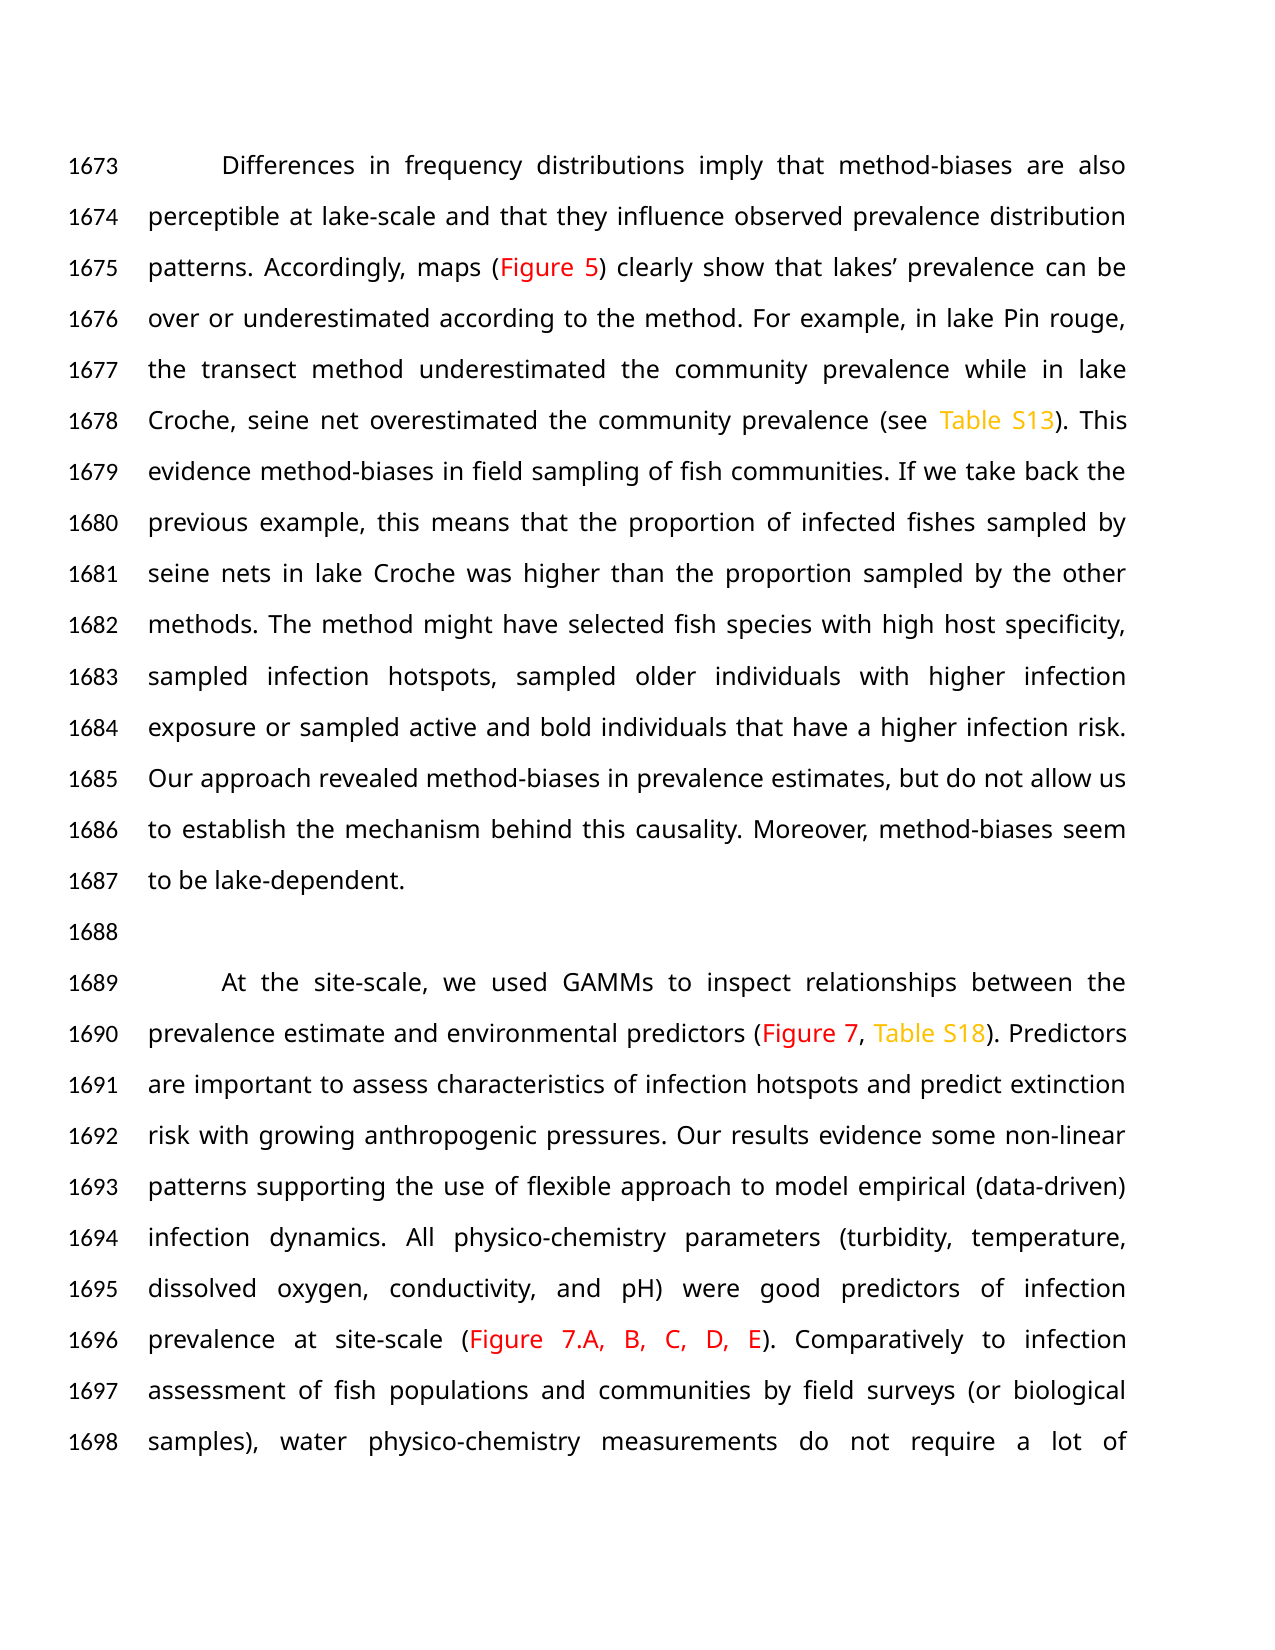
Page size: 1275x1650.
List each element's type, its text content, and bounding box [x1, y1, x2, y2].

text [148, 964, 1127, 1458]
text Differences in frequency distributions imply that method-biases are also perceptible at lake-scale and that they influence observed prevalence distribution patterns. Accordingly, maps (Figure 5) clearly show that lakes’ prevalence can be over or underestimated according to the method. For example, in lake Pin rouge, the transect method underestimated the community prevalence while in lake Croche, seine net overestimated the community prevalence (see Table S13). This evidence method-biases in field sampling of fish communities. If we take back the previous example, this means that the proportion of infected fishes sampled by seine nets in lake Croche was higher than the proportion sampled by the other methods. The method might have selected fish species with high host specificity, sampled infection hotspots, sampled older individuals with higher infection exposure or sampled active and bold individuals that have a higher infection risk. Our approach revealed method-biases in prevalence estimates, but do not allow us to establish the mechanism behind this causality. Moreover, method-biases seem to be lake-dependent. [148, 148, 1127, 896]
